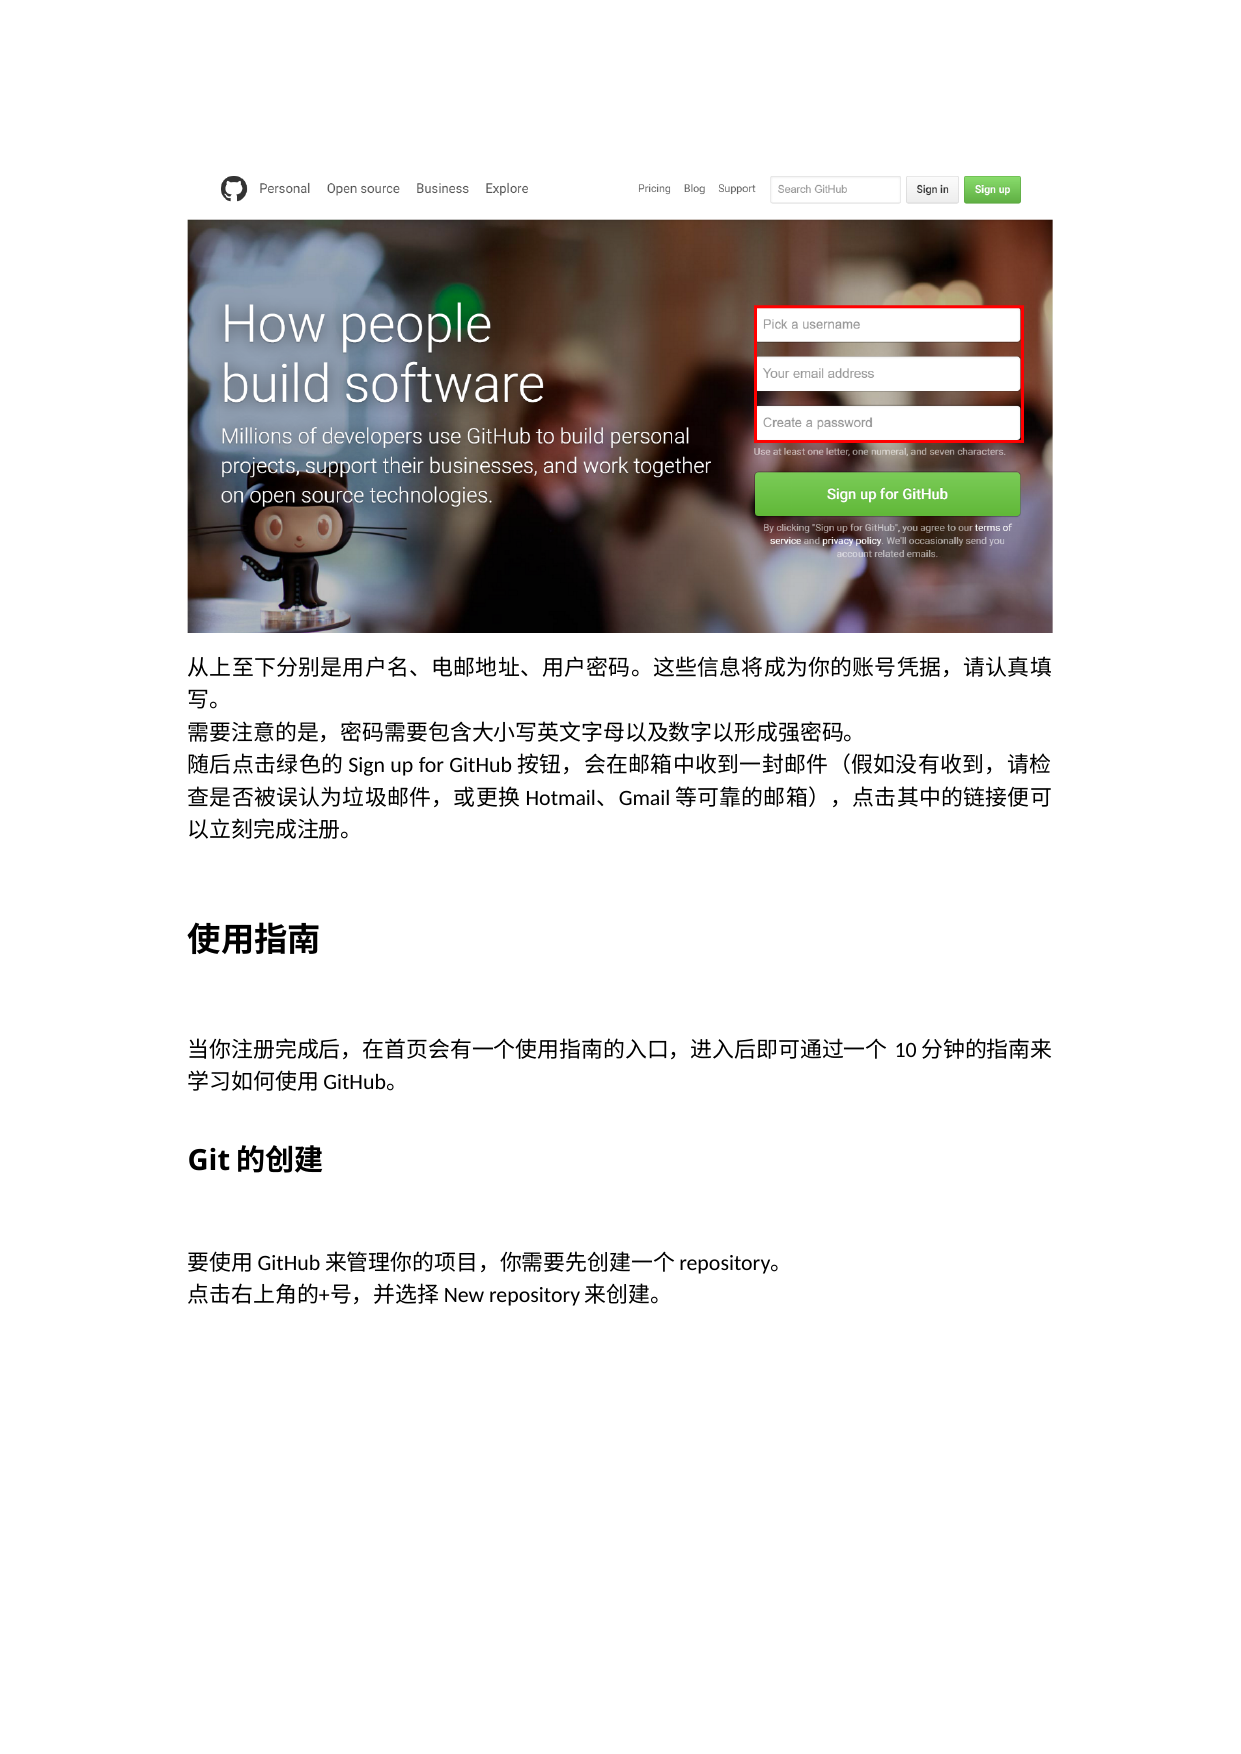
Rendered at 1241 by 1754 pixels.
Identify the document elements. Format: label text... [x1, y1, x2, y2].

text 需要注意的是，密码需要包含大小写英文字母以及数字以形成强密码。 [187, 714, 1053, 747]
text 从上至下分别是用户名、电邮地址、用户密码。这些信息将成为你的账号凭据，请认真填写。 [187, 649, 1053, 714]
subtitle Git的创建 [187, 1125, 1053, 1190]
text 要使用GitHub来管理你的项目，你需要先创建一个repository。 [187, 1244, 1053, 1277]
subtitle 使用指南 [187, 904, 1053, 969]
text 随后点击绿色的Sign up for GitHub按钮，会在邮箱中收到一封邮件（假如没有收到，请检查是否被误认为垃圾邮件，或更换Hotmail、Gmail等可靠的邮箱），点击其中的链接便可以立刻完成注册。 [187, 747, 1053, 844]
text 点击右上角的+号，并选择New repository来创建。 [187, 1277, 1053, 1309]
picture [187, 162, 1053, 633]
text 当你注册完成后，在首页会有一个使用指南的入口，进入后即可通过一个10分钟的指南来学习如何使用GitHub。 [187, 1031, 1053, 1096]
